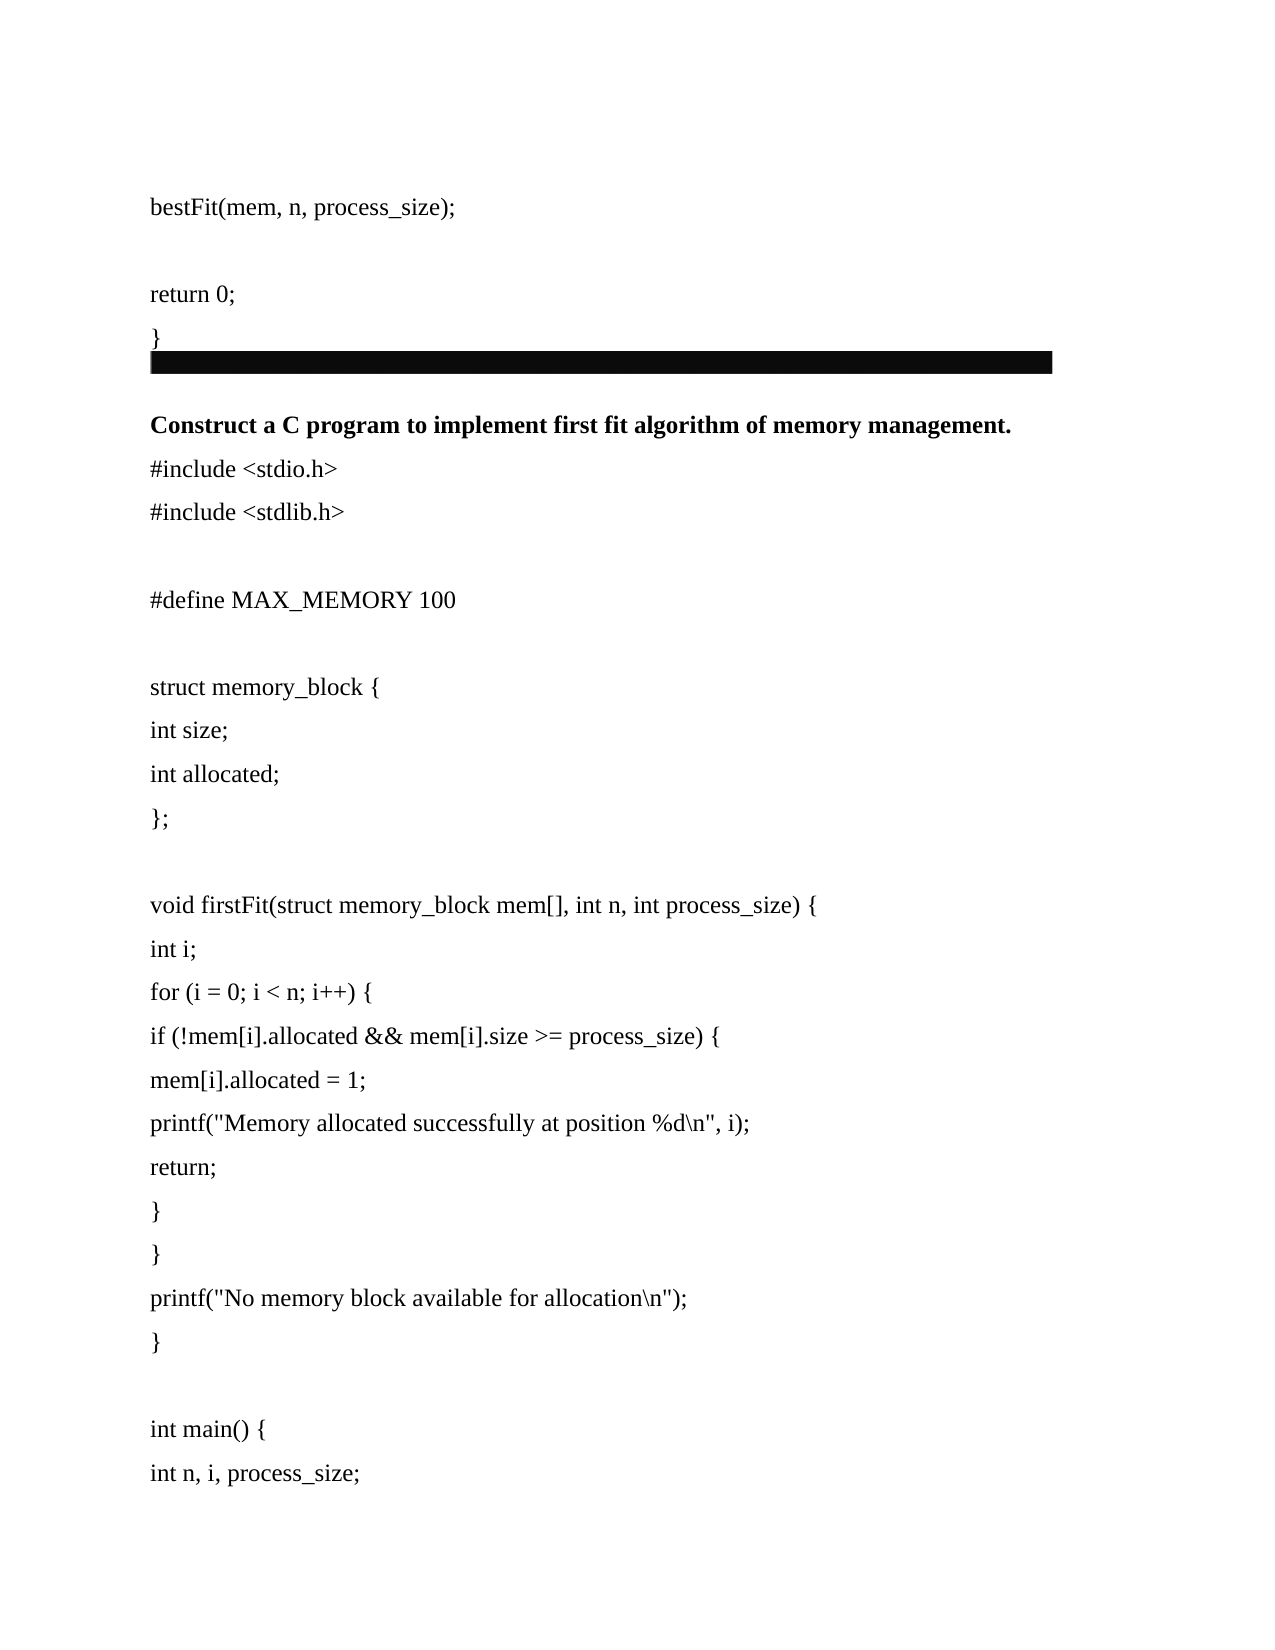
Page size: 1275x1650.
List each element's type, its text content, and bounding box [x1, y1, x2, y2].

text printf("Memory allocated successfully at position %d\n", i); [150, 1110, 1125, 1137]
text int allocated; [150, 761, 1125, 788]
text mem[i].allocated = 1; [150, 1067, 1125, 1093]
text if (!mem[i].allocated && mem[i].size >= process_size) { [150, 1023, 1125, 1050]
text #include <stdlib.h> [150, 499, 1125, 526]
text }; [150, 805, 1125, 832]
text int size; [150, 717, 1125, 744]
text } [150, 1197, 1125, 1224]
text } [150, 1328, 1125, 1355]
text } [150, 324, 1125, 352]
text printf("No memory block available for allocation\n"); [150, 1285, 1125, 1312]
text int main() { [150, 1416, 1125, 1443]
text for (i = 0; i < n; i++) { [150, 979, 1125, 1006]
text #define MAX_MEMORY 100 [150, 586, 1125, 613]
text void firstFit(struct memory_block mem[], int n, int process_size) { [150, 892, 1125, 919]
text #include <stdio.h> [150, 456, 1125, 482]
text struct memory_block { [150, 674, 1125, 701]
text return 0; [150, 281, 1125, 308]
text int n, i, process_size; [150, 1459, 1125, 1486]
text } [150, 1241, 1125, 1268]
text bestFit(mem, n, process_size); [150, 194, 1125, 221]
text return; [150, 1154, 1125, 1181]
text Construct a C program to implement first fit algorithm of memory management. [150, 412, 1125, 439]
text int i; [150, 936, 1125, 963]
